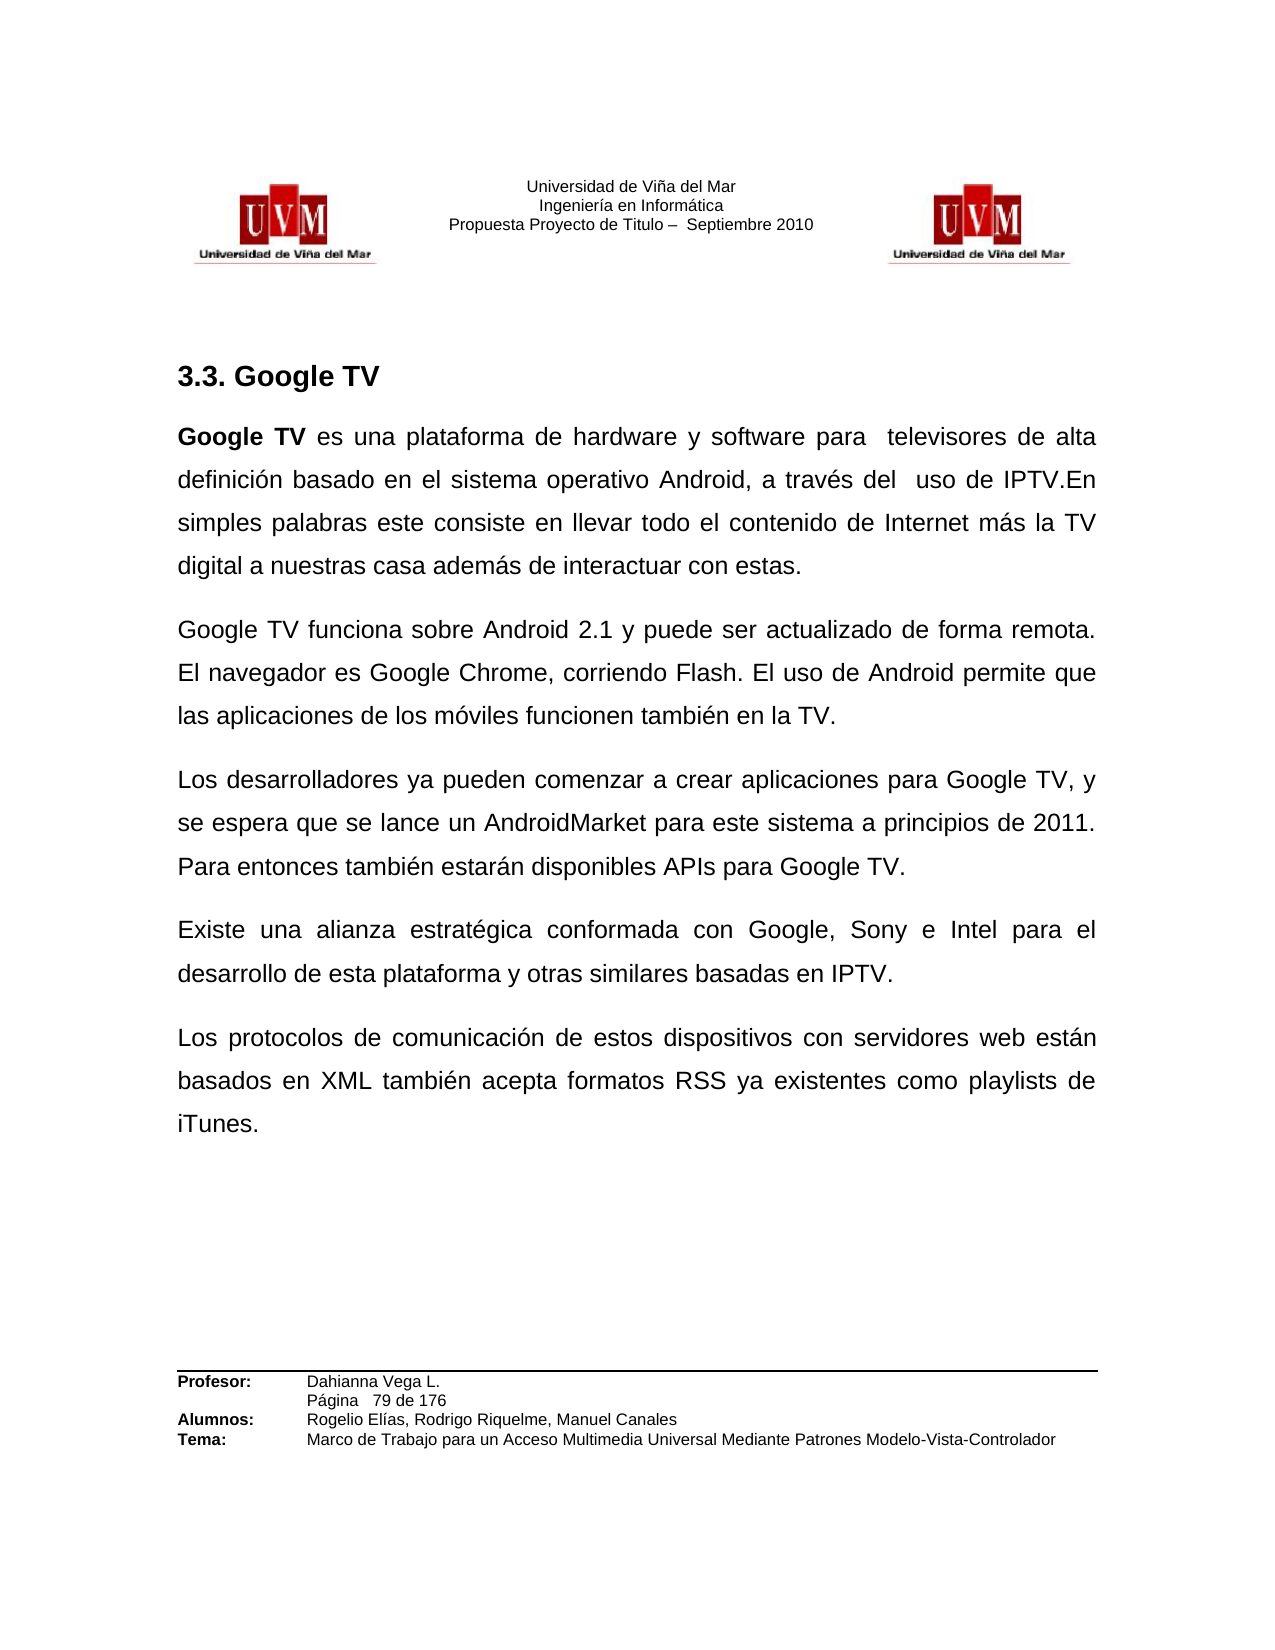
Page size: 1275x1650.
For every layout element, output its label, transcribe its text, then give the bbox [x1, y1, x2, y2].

text Google TV es una plataforma de hardware y software para televisores de alta definición basado en el sistema operativo Android, a través del uso de IPTV.En simples palabras este consiste en llevar todo el contenido de Internet más la TV digital a nuestras casa además de interactuar con estas. [177, 422, 1098, 580]
picture [871, 176, 1084, 267]
text Google TV funciona sobre Android 2.1 y puede ser actualizado de forma remota. El navegador es Google Chrome, corriendo Flash. El uso de Android permite que las aplicaciones de los móviles funcionen también en la TV. [177, 615, 1098, 730]
picture [177, 176, 390, 267]
subtitle 3.3. Google TV [177, 359, 1098, 392]
text Los desarrolladores ya pueden comenzar a crear aplicaciones para Google TV, y se espera que se lance un AndroidMarket para este sistema a principios de 2011. Para entonces también estarán disponibles APIs para Google TV. [177, 765, 1098, 880]
text Los protocolos de comunicación de estos dispositivos con servidores web están basados en XML también acepta formatos RSS ya existentes como playlists de iTunes. [177, 1022, 1098, 1137]
text Existe una alianza estratégica conformada con Google, Sony e Intel para el desarrollo de esta plataforma y otras similares basadas en IPTV. [177, 915, 1098, 987]
